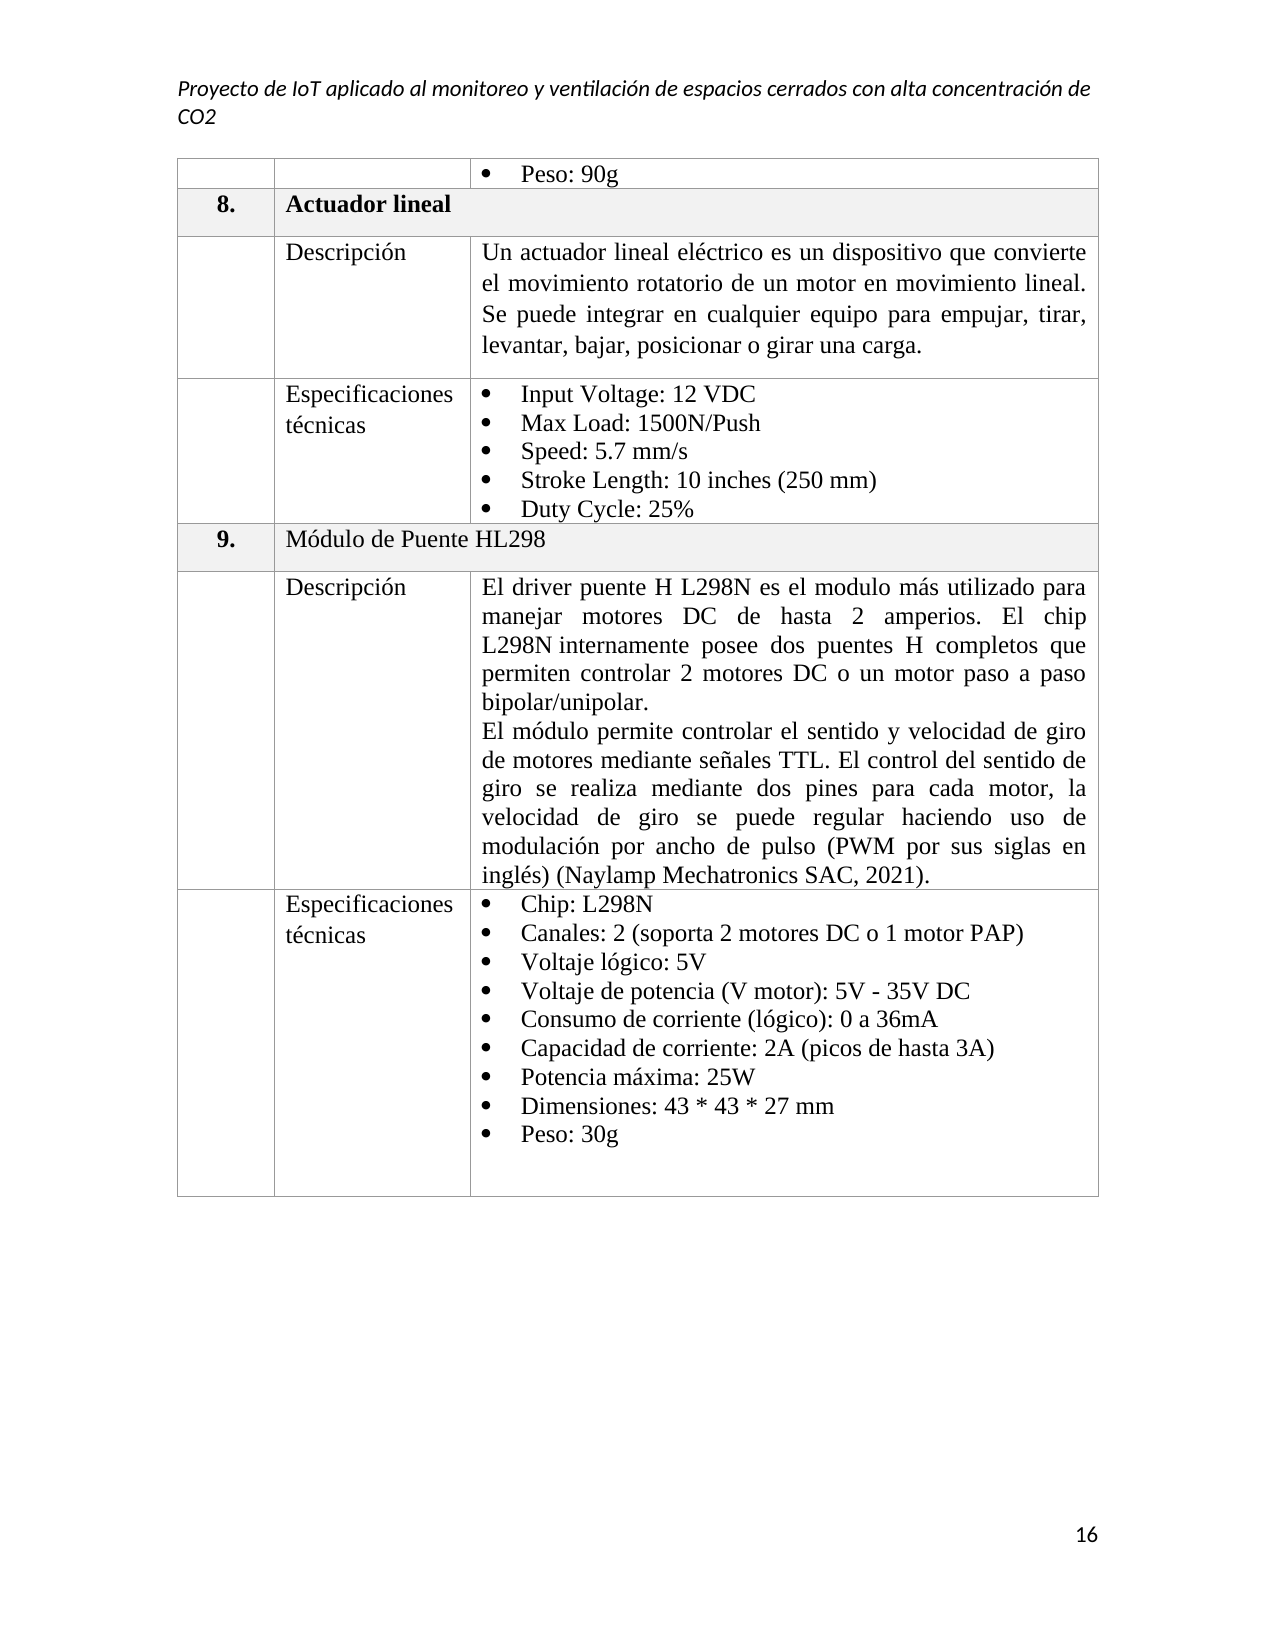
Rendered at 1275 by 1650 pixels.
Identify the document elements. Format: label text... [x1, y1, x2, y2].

table_cell [178, 890, 274, 1196]
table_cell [471, 159, 1098, 188]
table_cell Chip: L298N Canales: 2 (soporta 2 motores DC o 1 motor PAP) Voltaje lógico: 5V Voltaje de potencia (V motor): 5V - 35V DC Consumo de corriente (lógico): 0 a 36mA Capacidad de corriente: 2A (picos de hasta 3A) Potencia máxima: 25W Dimensiones: 43 * 43 * 27 mm Peso: 30g [471, 890, 1098, 1196]
table_cell Módulo de Puente HL298 [275, 524, 1098, 571]
table_cell Input Voltage: 12 VDC Max Load: 1500N/Push Speed: 5.7 mm/s Stroke Length: 10 inches (250 mm) Duty Cycle: 25% [471, 379, 1098, 523]
table_cell Actuador lineal [275, 189, 1098, 236]
table_cell Descripción [275, 572, 470, 888]
table_cell Especificaciones técnicas [275, 379, 470, 523]
table_cell [178, 159, 274, 188]
table_cell Un actuador lineal eléctrico es un dispositivo que convierte el movimiento rotatorio de un motor en movimiento lineal. Se puede integrar en cualquier equipo para empujar, tirar, levantar, bajar, posicionar o girar una carga. [471, 237, 1098, 378]
table_cell 9. [178, 524, 274, 571]
table_cell Especificaciones técnicas [275, 890, 470, 1196]
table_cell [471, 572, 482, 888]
table_cell [178, 572, 274, 888]
table_cell [178, 237, 274, 378]
table_cell 8. [178, 189, 274, 236]
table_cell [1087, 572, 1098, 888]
table_cell [178, 379, 274, 523]
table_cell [275, 159, 470, 188]
table_cell Descripción [275, 237, 470, 378]
